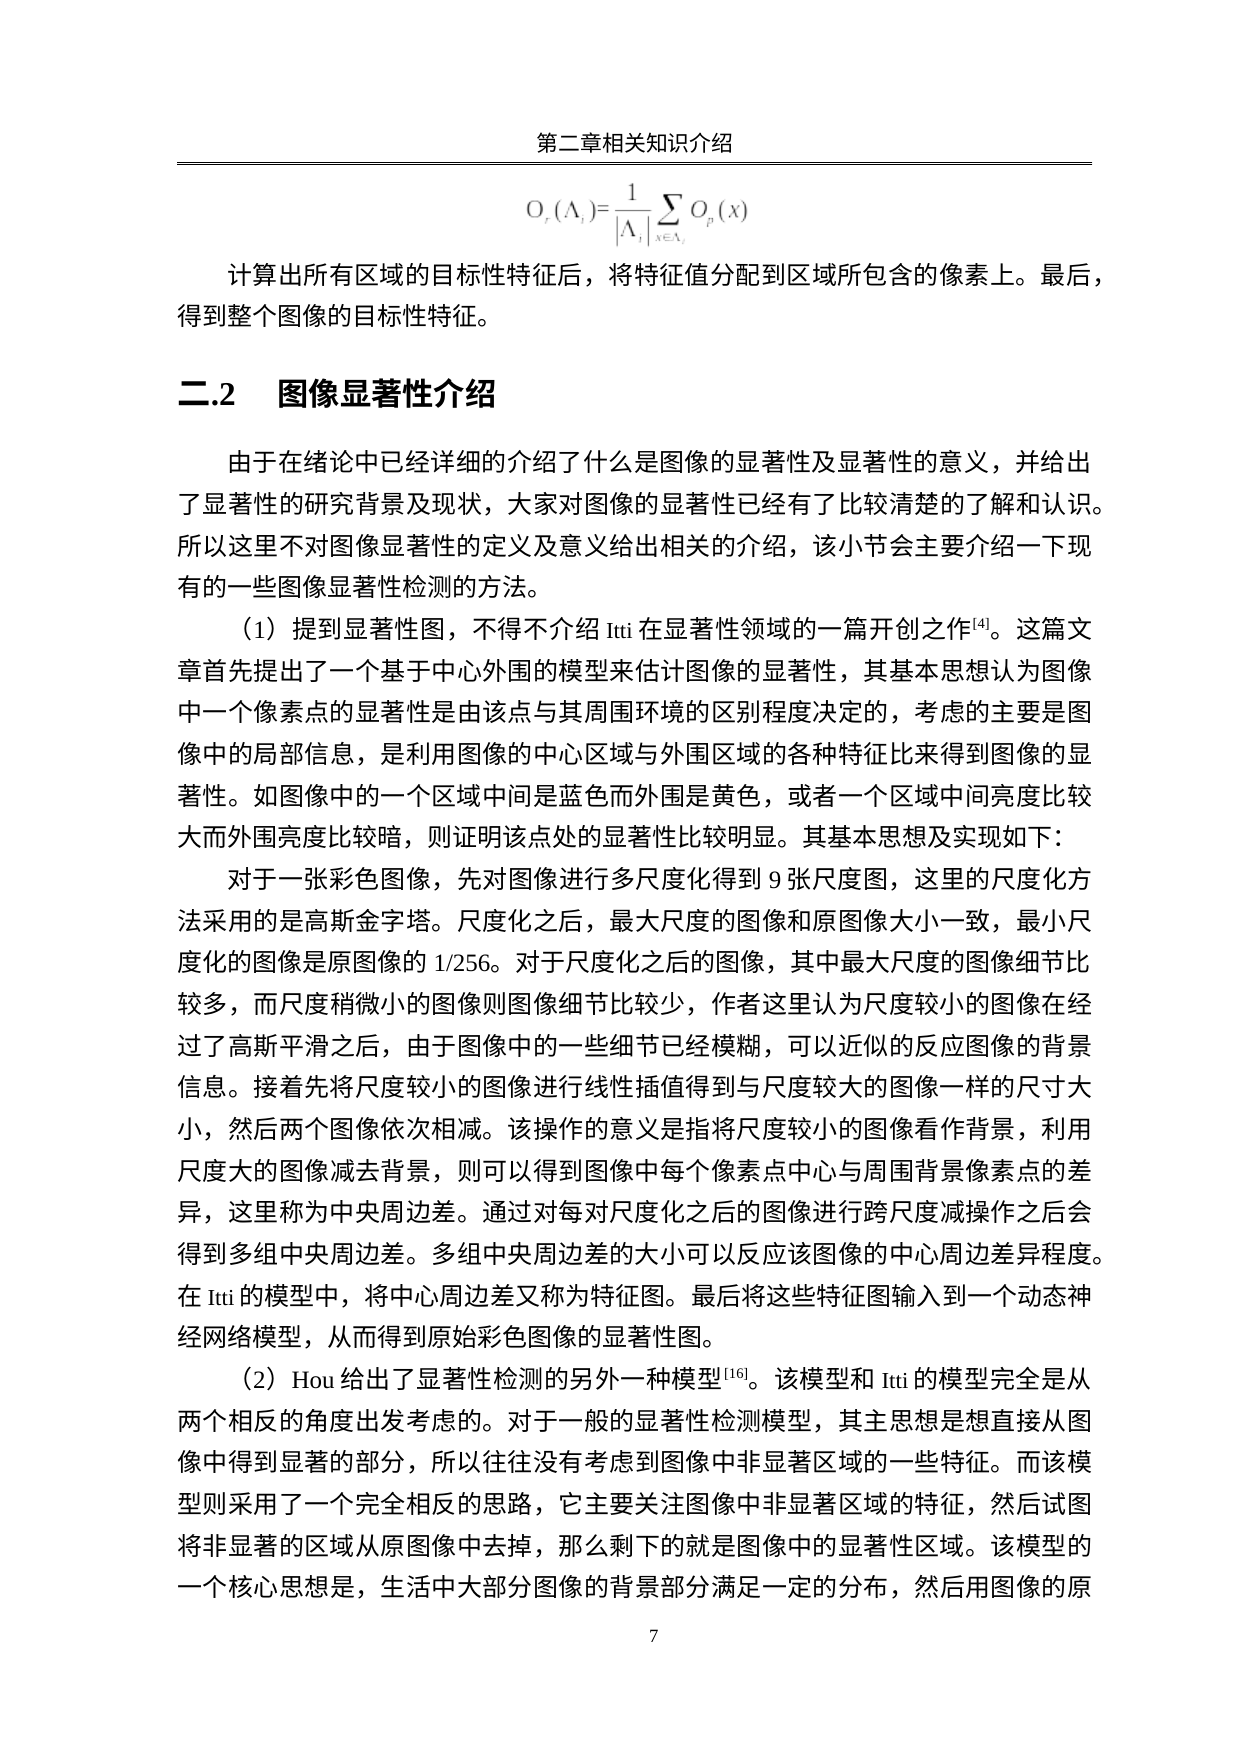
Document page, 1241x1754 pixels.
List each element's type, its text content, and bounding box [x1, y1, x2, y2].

text 计算出所有区域的目标性特征后，将特征值分配到区域所包含的像素上。最后，得到整个图像的目标性特征。 [177, 251, 1092, 334]
text 对于一张彩色图像，先对图像进行多尺度化得到9张尺度图，这里的尺度化方法采用的是高斯金字塔。尺度化之后，最大尺度的图像和原图像大小一致，最小尺度化的图像是原图像的1/256。对于尺度化之后的图像，其中最大尺度的图像细节比较多，而尺度稍微小的图像则图像细节比较少，作者这里认为尺度较小的图像在经过了高斯平滑之后，由于图像中的一些细节已经模糊，可以近似的反应图像的背景信息。接着先将尺度较小的图像进行线性插值得到与尺度较大的图像一样的尺寸大小，然后两个图像依次相减。该操作的意义是指将尺度较小的图像看作背景，利用尺度大的图像减去背景，则可以得到图像中每个像素点中心与周围背景像素点的差异，这里称为中央周边差。通过对每对尺度化之后的图像进行跨尺度减操作之后会得到多组中央周边差。多组中央周边差的大小可以反应该图像的中心周边差异程度。在Itti的模型中，将中心周边差又称为特征图。最后将这些特征图输入到一个动态神经网络模型，从而得到原始彩色图像的显著性图。 [177, 855, 1092, 1355]
text 由于在绪论中已经详细的介绍了什么是图像的显著性及显著性的意义，并给出了显著性的研究背景及现状，大家对图像的显著性已经有了比较清楚的了解和认识。所以这里不对图像显著性的定义及意义给出相关的介绍，该小节会主要介绍一下现有的一些图像显著性检测的方法。 [177, 438, 1092, 605]
subtitle 图像显著性介绍 [177, 372, 1092, 413]
text （1）提到显著性图，不得不介绍Itti在显著性领域的一篇开创之作[4]。这篇文章首先提出了一个基于中心外围的模型来估计图像的显著性，其基本思想认为图像中一个像素点的显著性是由该点与其周围环境的区别程度决定的，考虑的主要是图像中的局部信息，是利用图像的中心区域与外围区域的各种特征比来得到图像的显著性。如图像中的一个区域中间是蓝色而外围是黄色，或者一个区域中间亮度比较大而外围亮度比较暗，则证明该点处的显著性比较明显。其基本思想及实现如下： [177, 605, 1092, 855]
